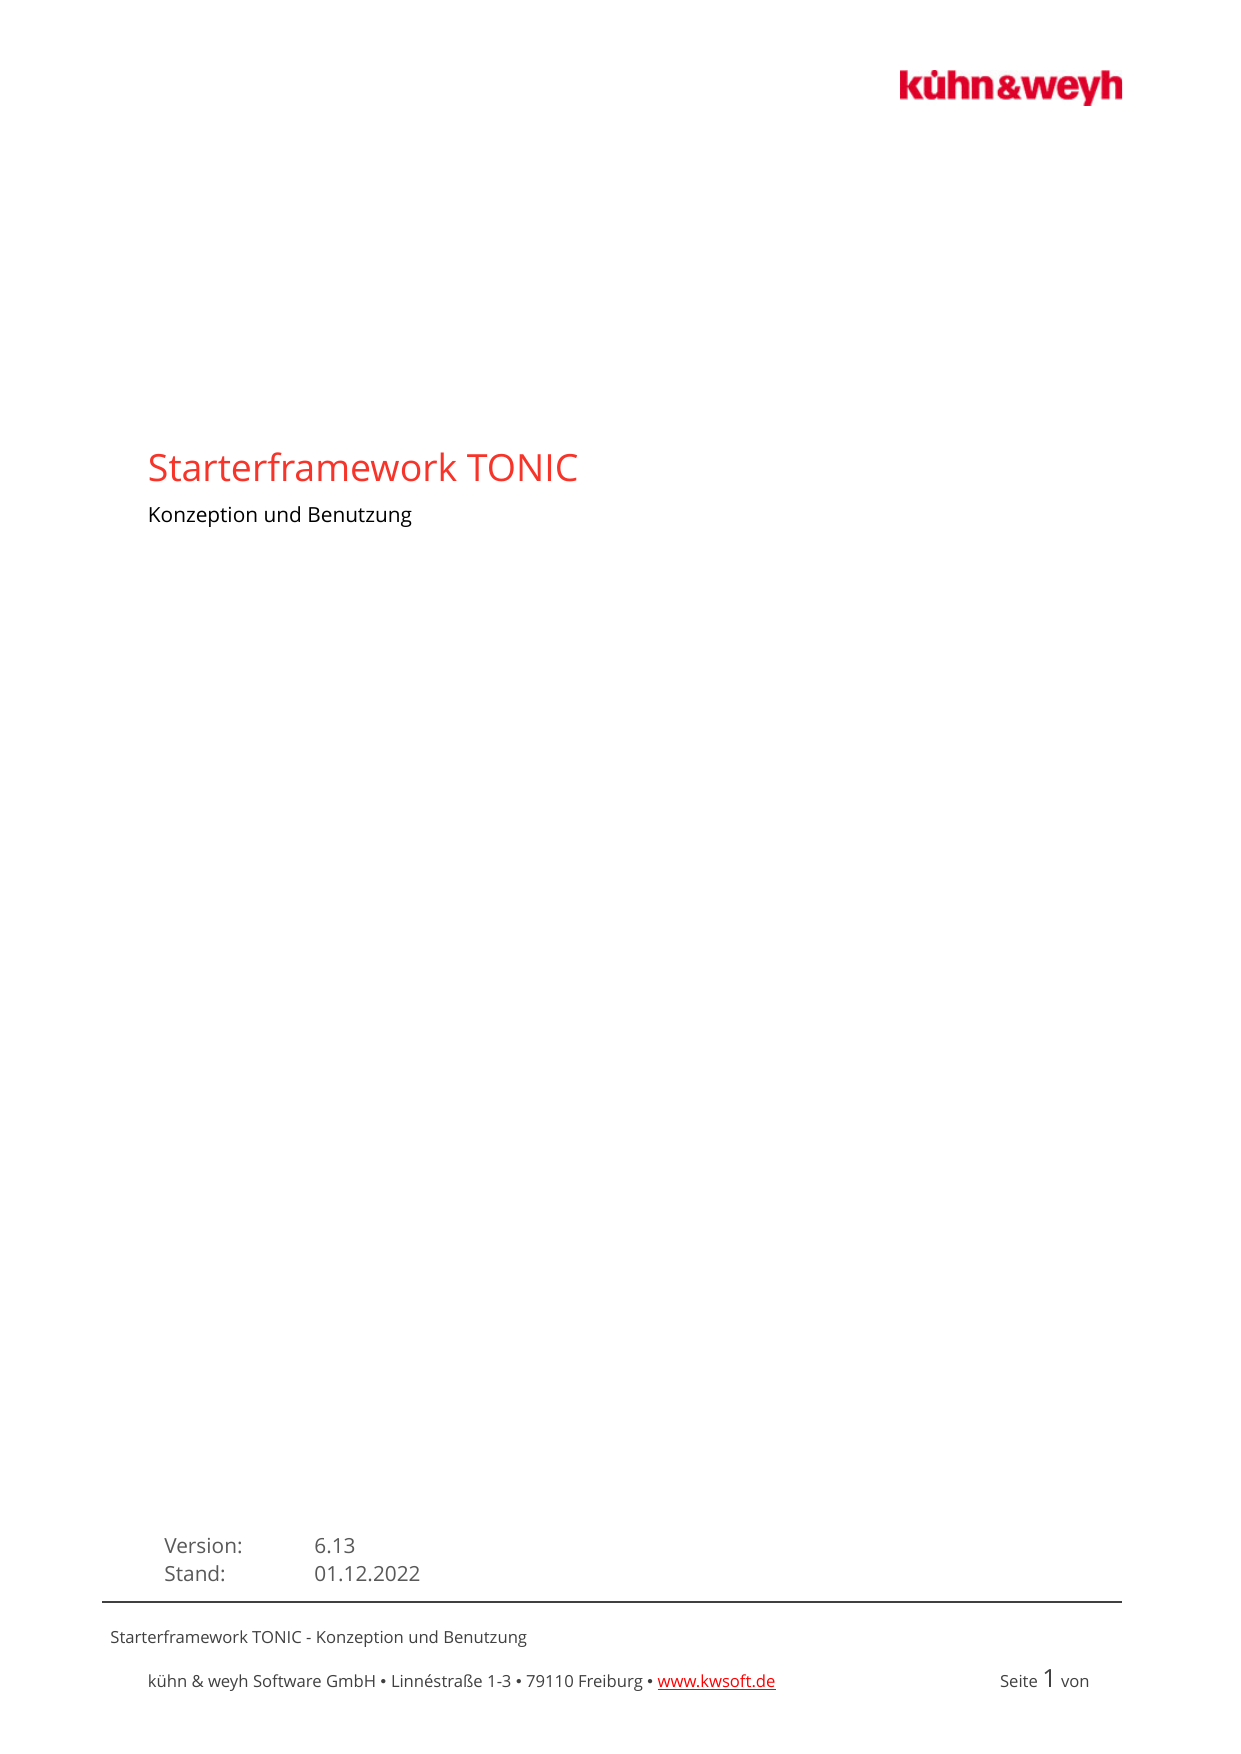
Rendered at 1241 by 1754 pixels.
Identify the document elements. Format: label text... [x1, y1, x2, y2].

text Starterframework TONIC [148, 441, 1093, 492]
text Konzeption und Benutzung [148, 500, 1093, 528]
picture [900, 70, 1123, 106]
